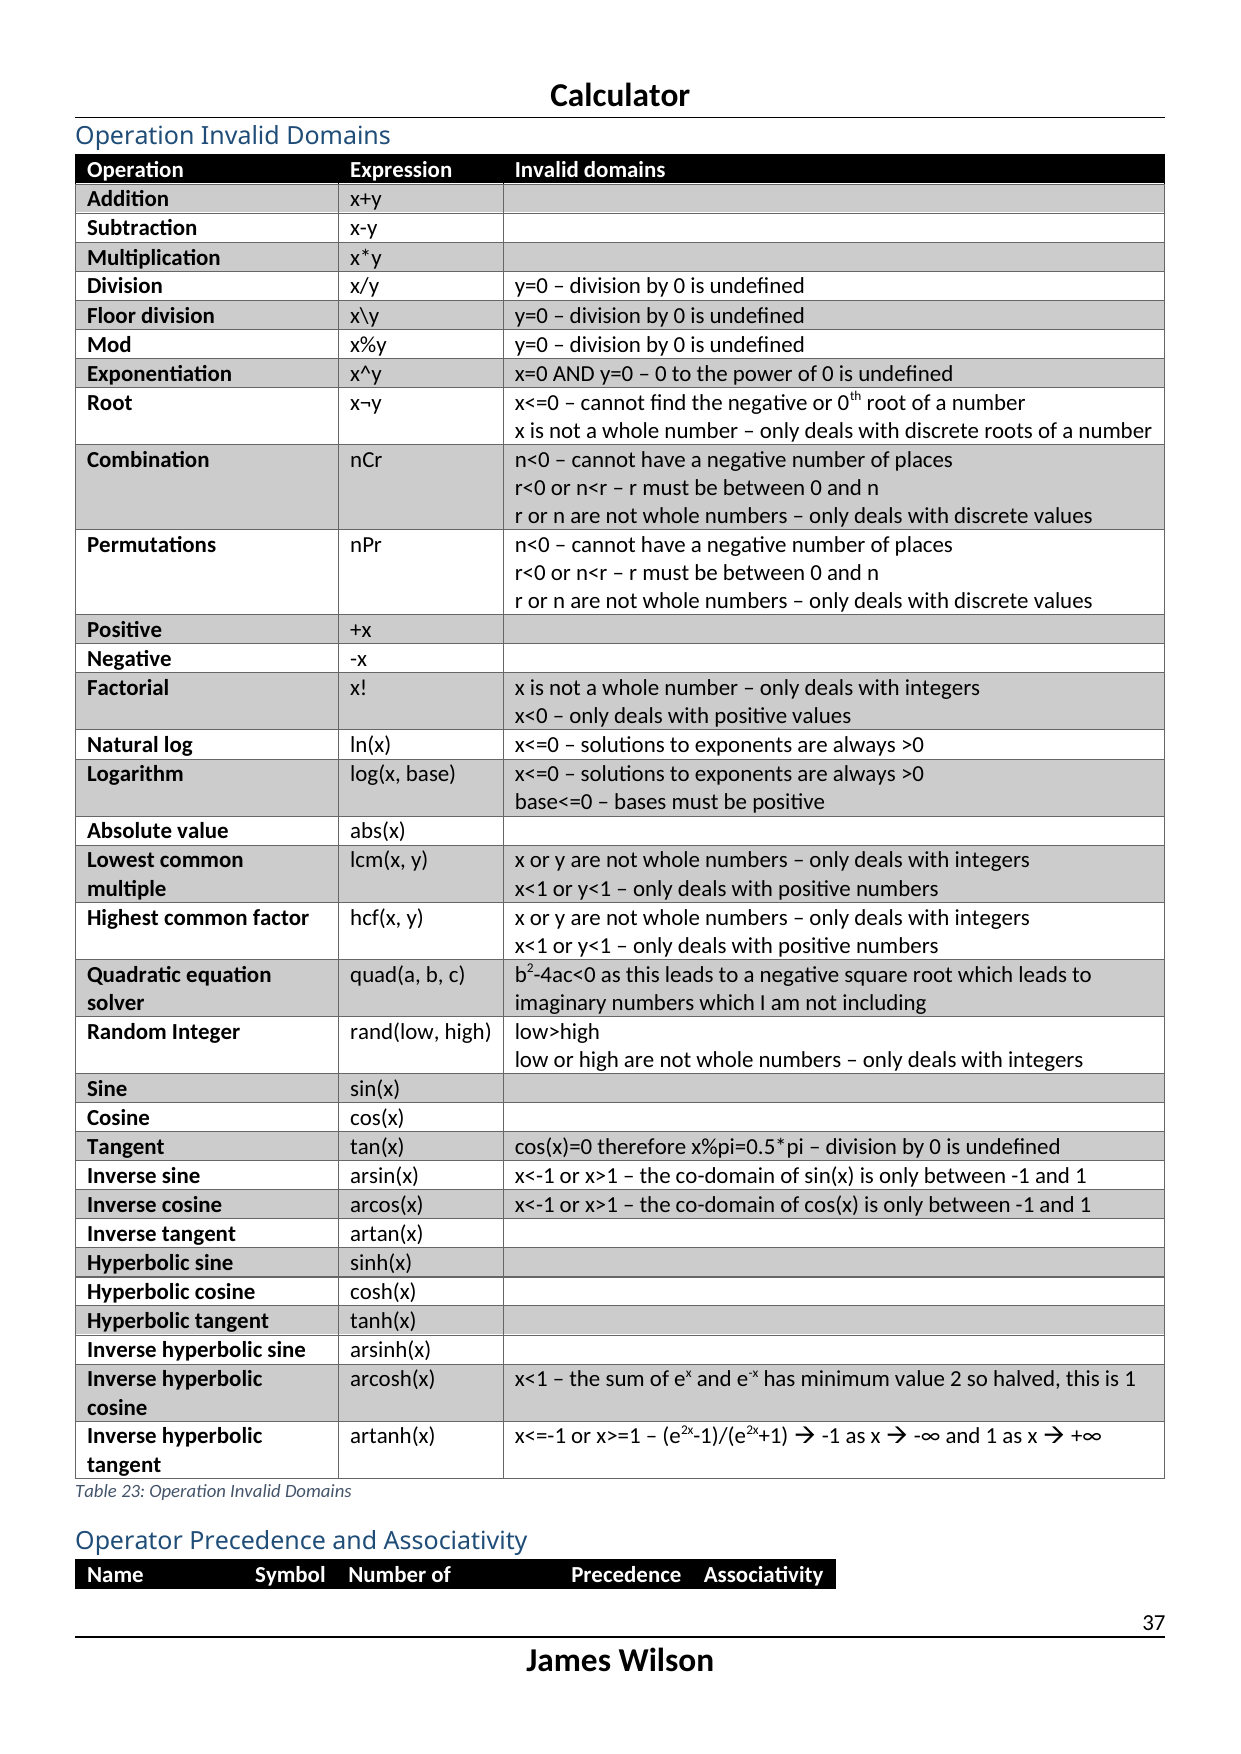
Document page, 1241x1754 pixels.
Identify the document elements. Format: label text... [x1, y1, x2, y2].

subtitle Operation Invalid Domains [75, 118, 1165, 152]
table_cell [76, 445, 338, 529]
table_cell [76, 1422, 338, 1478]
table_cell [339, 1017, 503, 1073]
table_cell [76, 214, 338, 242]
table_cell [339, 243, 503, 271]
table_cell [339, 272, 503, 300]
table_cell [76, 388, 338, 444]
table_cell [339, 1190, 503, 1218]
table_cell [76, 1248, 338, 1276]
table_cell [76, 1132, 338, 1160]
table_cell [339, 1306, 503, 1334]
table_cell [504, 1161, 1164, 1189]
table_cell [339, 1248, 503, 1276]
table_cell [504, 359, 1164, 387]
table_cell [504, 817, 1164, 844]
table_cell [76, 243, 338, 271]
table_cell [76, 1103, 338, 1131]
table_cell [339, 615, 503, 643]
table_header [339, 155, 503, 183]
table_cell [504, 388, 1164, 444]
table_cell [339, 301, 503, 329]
subtitle Operator Precedence and Associativity [75, 1522, 1165, 1557]
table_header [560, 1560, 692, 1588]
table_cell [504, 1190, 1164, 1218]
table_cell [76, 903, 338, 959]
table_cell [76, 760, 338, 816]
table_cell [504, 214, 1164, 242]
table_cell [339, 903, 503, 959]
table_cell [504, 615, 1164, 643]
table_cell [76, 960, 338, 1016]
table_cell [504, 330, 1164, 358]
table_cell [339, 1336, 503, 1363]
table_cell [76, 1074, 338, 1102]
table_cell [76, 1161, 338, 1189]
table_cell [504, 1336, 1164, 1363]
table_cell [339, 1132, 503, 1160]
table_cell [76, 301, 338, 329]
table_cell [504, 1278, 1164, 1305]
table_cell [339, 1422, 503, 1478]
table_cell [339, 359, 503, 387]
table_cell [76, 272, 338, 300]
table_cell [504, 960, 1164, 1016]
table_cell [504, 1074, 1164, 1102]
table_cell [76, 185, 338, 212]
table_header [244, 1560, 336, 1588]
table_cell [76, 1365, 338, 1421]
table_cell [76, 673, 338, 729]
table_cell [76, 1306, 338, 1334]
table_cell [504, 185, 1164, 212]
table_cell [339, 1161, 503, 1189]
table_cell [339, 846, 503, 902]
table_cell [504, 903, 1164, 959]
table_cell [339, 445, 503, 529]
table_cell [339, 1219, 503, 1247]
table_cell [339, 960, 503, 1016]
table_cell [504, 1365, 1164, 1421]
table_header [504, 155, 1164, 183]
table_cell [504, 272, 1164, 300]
text Table 23: Operation Invalid Domains [75, 1479, 1165, 1502]
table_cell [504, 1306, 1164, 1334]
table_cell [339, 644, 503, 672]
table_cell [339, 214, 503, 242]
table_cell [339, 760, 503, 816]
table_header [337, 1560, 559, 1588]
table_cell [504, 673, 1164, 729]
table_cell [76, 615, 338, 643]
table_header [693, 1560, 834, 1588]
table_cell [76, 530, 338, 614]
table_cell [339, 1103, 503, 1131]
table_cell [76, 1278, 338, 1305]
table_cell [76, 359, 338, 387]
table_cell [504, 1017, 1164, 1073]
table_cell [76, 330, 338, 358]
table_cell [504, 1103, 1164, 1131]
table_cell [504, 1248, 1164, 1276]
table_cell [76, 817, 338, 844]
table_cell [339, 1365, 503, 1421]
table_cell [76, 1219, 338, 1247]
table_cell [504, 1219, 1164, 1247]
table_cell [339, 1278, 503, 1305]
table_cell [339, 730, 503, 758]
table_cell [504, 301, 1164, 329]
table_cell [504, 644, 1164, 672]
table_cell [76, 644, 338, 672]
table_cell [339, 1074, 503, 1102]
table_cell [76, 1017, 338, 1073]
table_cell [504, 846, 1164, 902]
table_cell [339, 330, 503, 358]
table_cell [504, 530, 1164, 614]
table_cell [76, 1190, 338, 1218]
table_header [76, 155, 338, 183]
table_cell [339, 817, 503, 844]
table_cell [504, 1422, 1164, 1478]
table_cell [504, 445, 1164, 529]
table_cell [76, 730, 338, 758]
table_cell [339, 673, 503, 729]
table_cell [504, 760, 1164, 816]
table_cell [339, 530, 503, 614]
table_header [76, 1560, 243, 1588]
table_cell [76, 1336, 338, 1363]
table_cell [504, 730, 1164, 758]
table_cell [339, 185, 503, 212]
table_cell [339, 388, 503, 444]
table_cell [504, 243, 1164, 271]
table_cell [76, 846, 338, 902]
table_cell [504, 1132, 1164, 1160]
